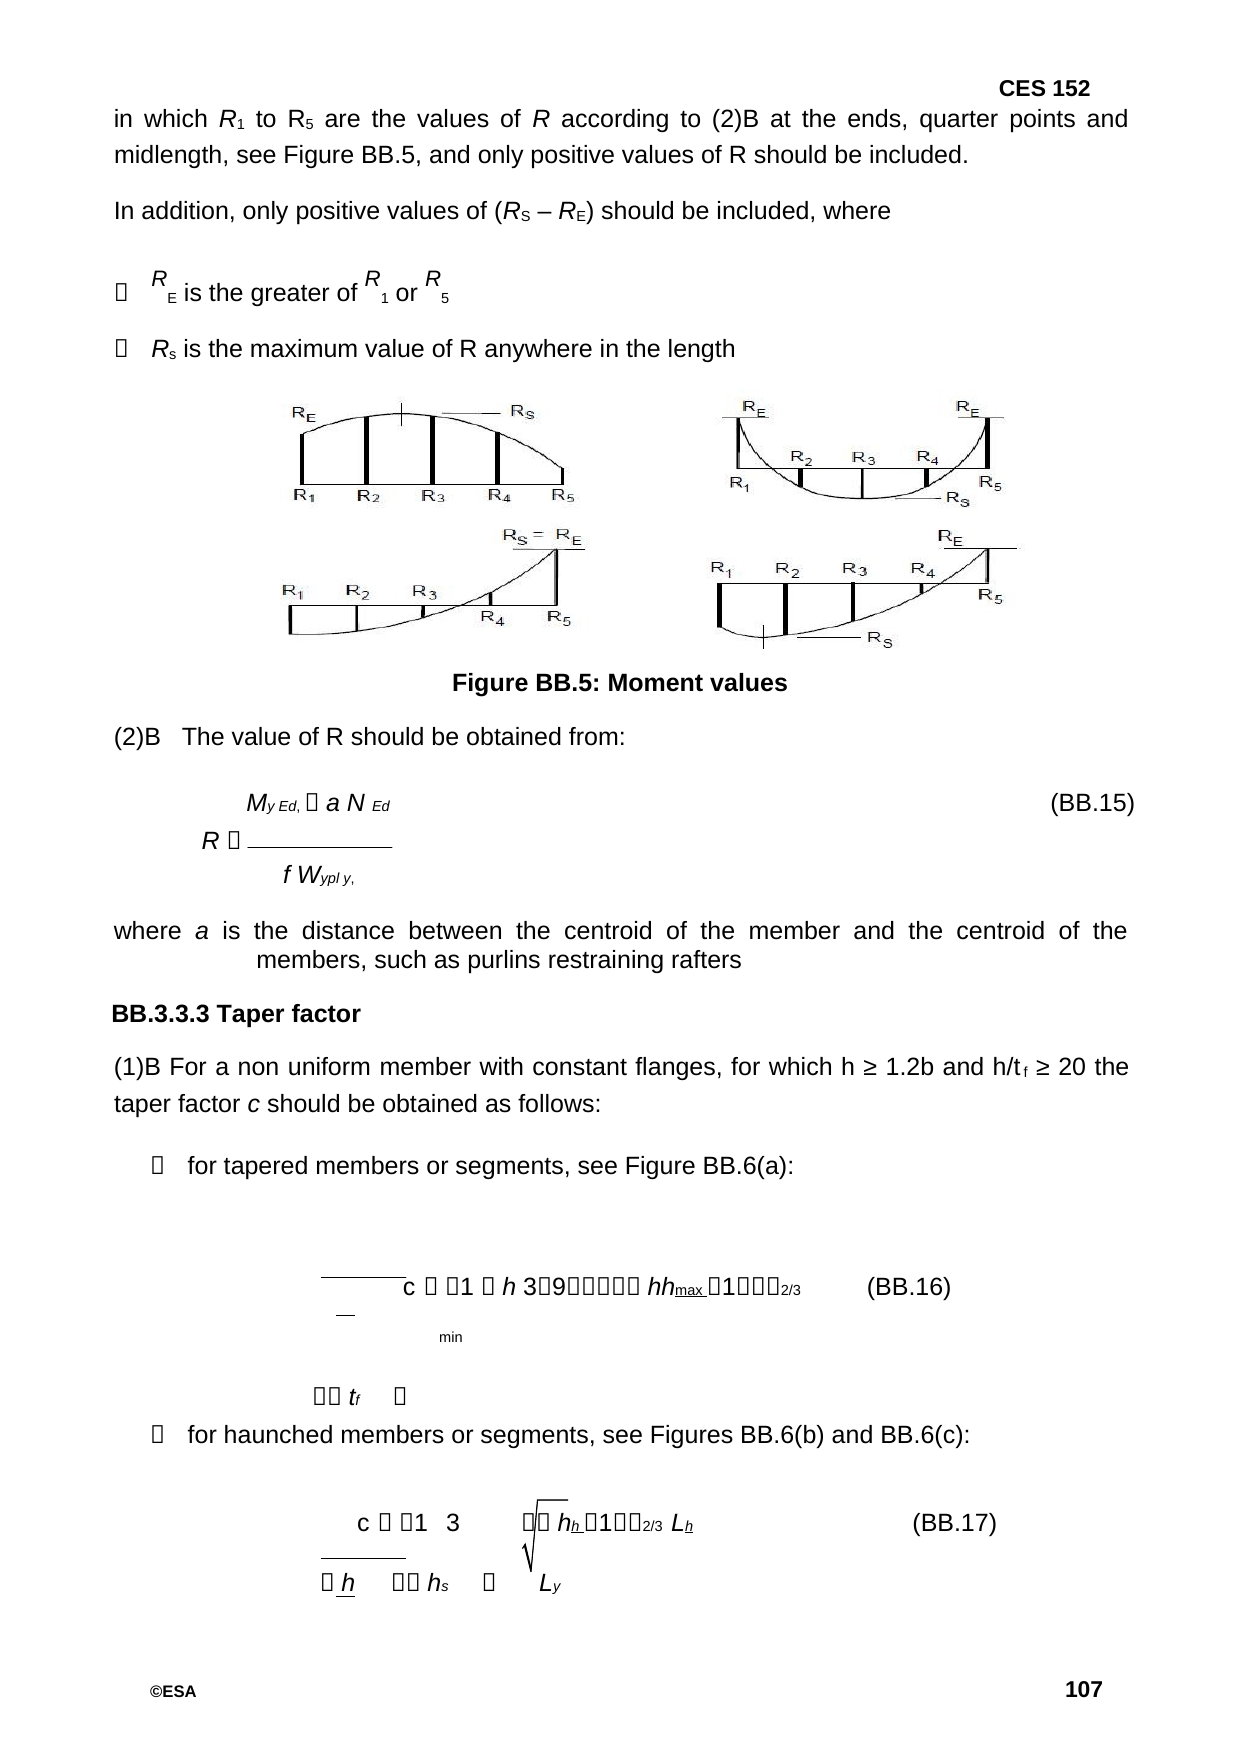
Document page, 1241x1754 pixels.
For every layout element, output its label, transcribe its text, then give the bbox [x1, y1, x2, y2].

text (2)B The value of R should be obtained from: [113, 722, 1129, 751]
text  tf  [89, 1379, 1142, 1413]
picture [222, 389, 1032, 649]
list for tapered members or segments, see Figure BB.6(a): [150, 1147, 1129, 1181]
list RE is the greater of R1 or R5 [113, 265, 1129, 309]
text f Wy pl y, [89, 860, 1142, 889]
text in which R1 to R5 are the values of R according to (2)B at the ends, quarter points and midlength, see Figure BB.5, and only positive values of R should be included. [113, 104, 1129, 169]
text where a is the distance between the centroid of the member and the centroid of the members, such as purlins restraining rafters [113, 916, 1129, 974]
text BB.3.3.3 Taper factor [111, 999, 1142, 1027]
text  h  hs  Ly [89, 1565, 1142, 1599]
text My Ed,  a N Ed (BB.15) [89, 784, 1142, 819]
text Figure BB.5: Moment values [115, 668, 1125, 697]
text R  [201, 822, 1142, 856]
text (1)B For a non uniform member with constant flanges, for which h ≥ 1.2b and h/tf ≥ 20 the taper factor c should be obtained as follows: [113, 1052, 1129, 1118]
list  1  h 39 hhmax 12/3 (BB.16) [225, 1268, 1129, 1302]
list for haunched members or segments, see Figures BB.6(b) and BB.6(c): [150, 1416, 1129, 1451]
text In addition, only positive values of (RS – RE) should be included, where [113, 196, 1129, 225]
text min [439, 1329, 1142, 1346]
list  1 3  hh 12/3 Lh (BB.17) [225, 1504, 1129, 1538]
list Rs is the maximum value of R anywhere in the length [113, 331, 1129, 365]
